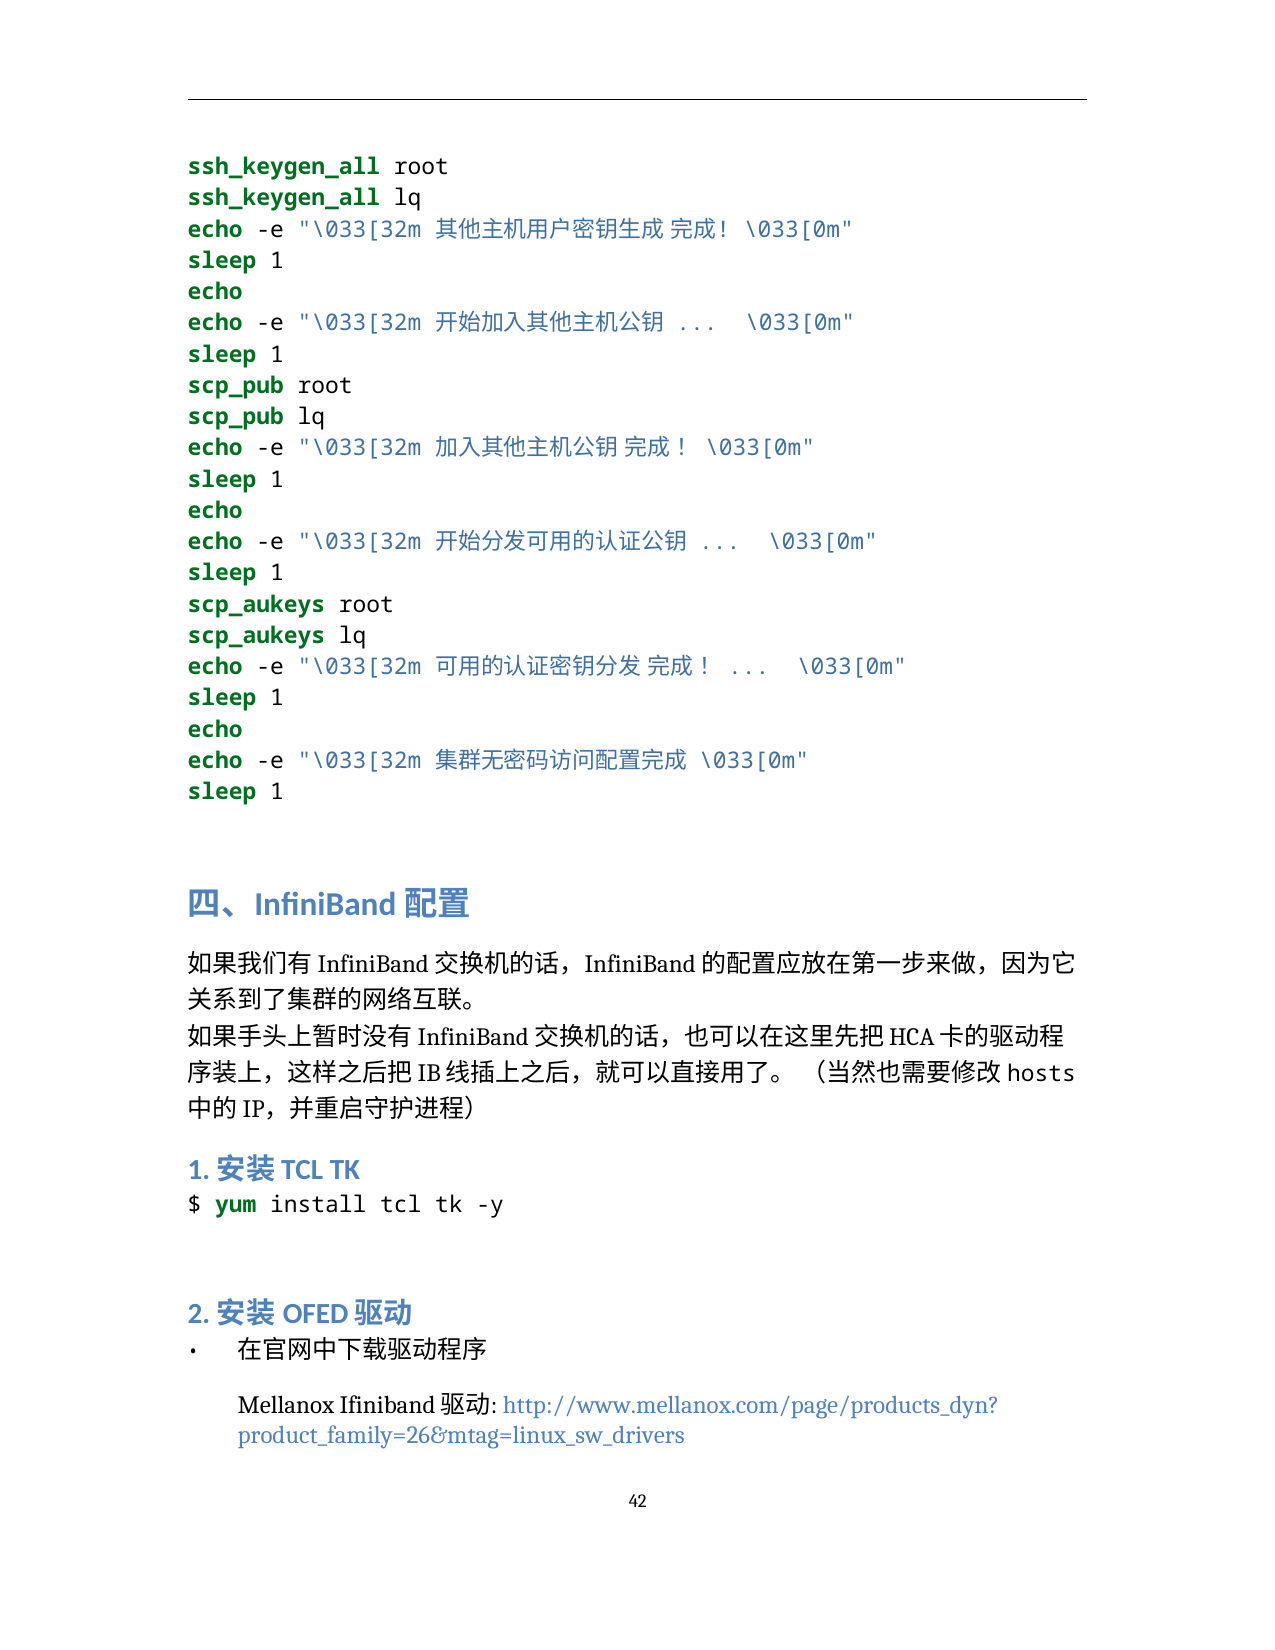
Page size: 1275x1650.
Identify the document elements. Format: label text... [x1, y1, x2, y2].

text 如果我们有InfiniBand 交换机的话，InfiniBand的配置应放在第一步来做，因为它关系到了集群的网络互联。 如果手头上暂时没有InfiniBand交换机的话，也可以在这里先把HCA卡的驱动程序装上，这样之后把IB线插上之后，就可以直接用了。 （当然也需要修改 hosts 中的IP，并重启守护进程） [187, 944, 1087, 1125]
text $ yum install tcl tk -y [187, 1188, 1087, 1219]
list Mellanox Ifiniband驱动: http://www.mellanox.com/page/products_dyn?product_family=26&mtag=linux_sw_drivers [187, 1387, 1087, 1450]
subtitle 1. 安装TCL TK [187, 1146, 1087, 1188]
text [187, 150, 1087, 806]
list 在官网中下载驱动程序 [187, 1332, 1087, 1366]
subtitle 四、InfiniBand 配置 [187, 877, 1087, 925]
subtitle 2. 安装 OFED驱动 [187, 1290, 1087, 1332]
